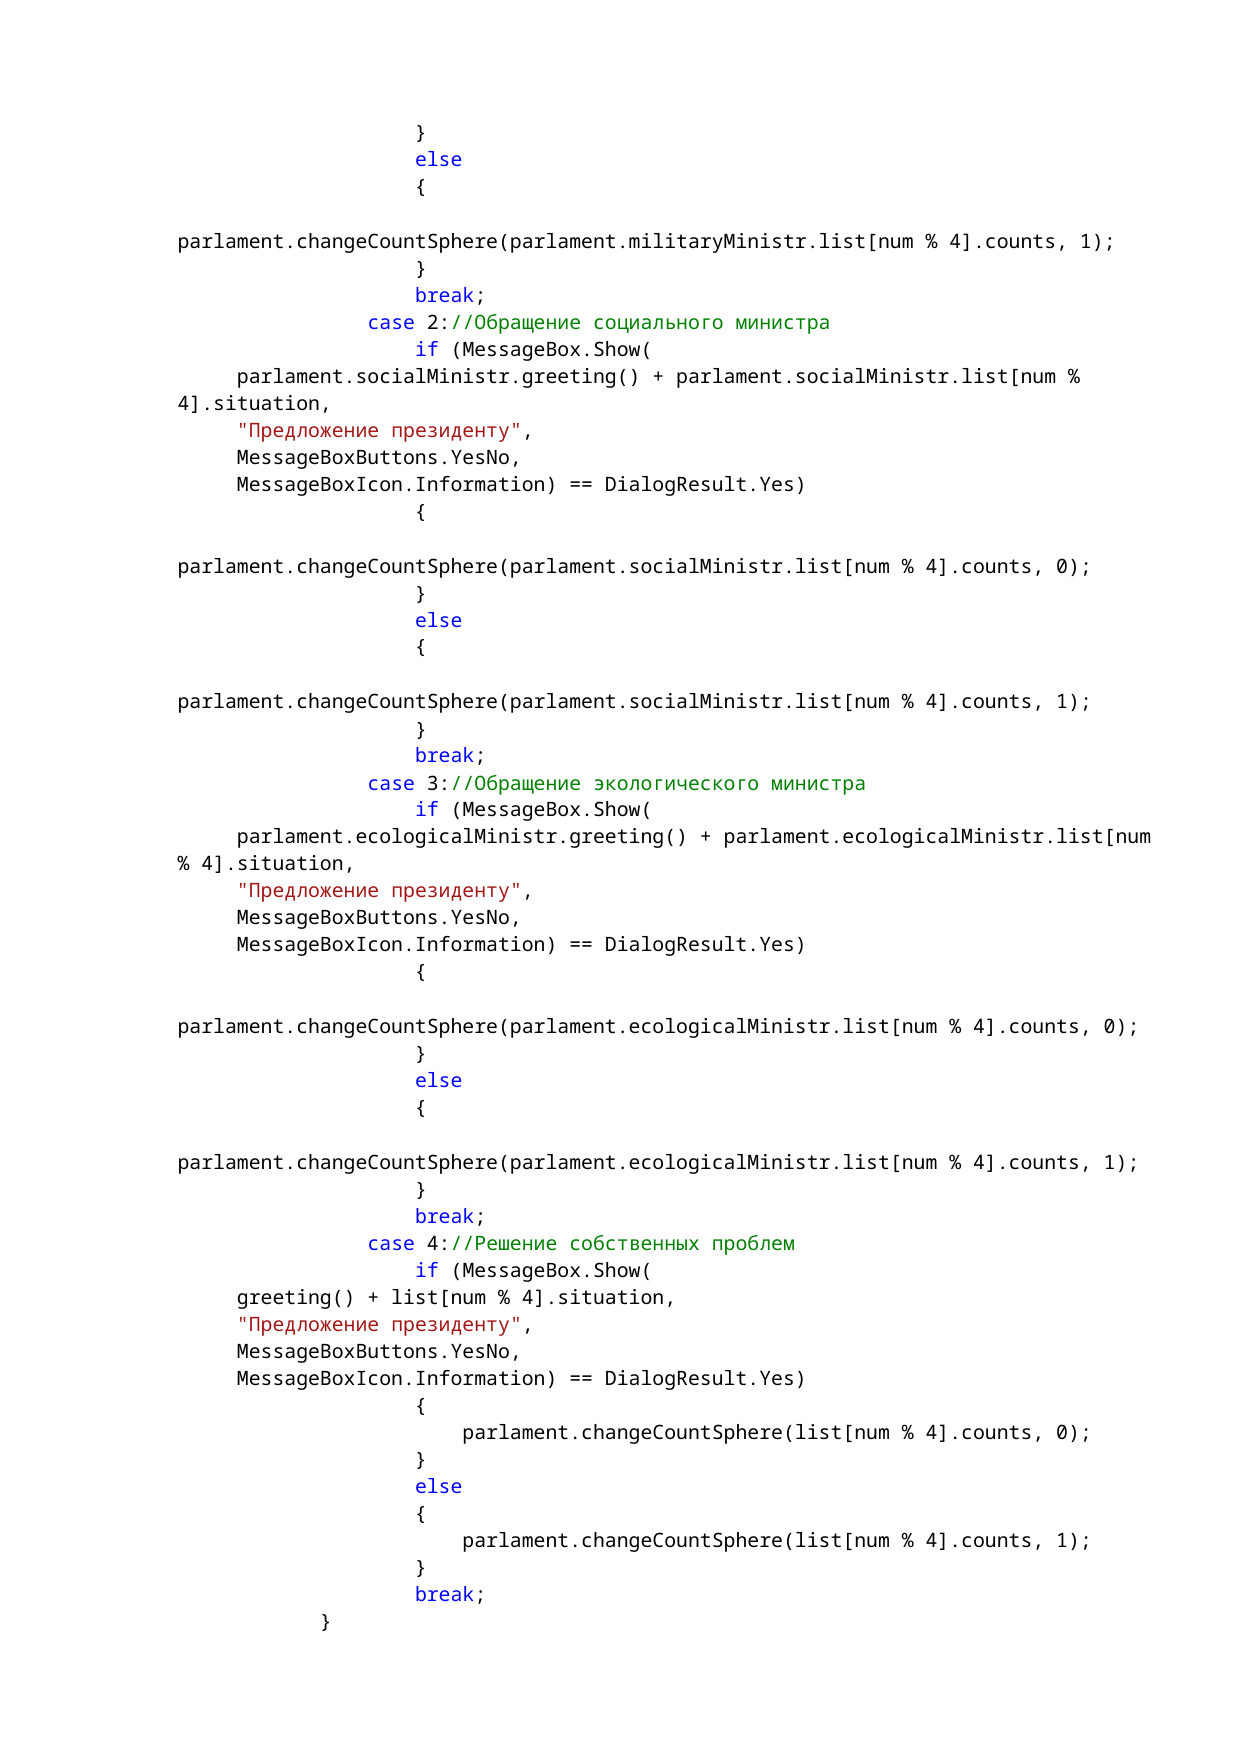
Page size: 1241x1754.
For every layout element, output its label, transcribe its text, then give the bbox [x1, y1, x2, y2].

text else [177, 606, 1152, 633]
text parlament.changeCountSphere(parlament.ecologicalMinistr.list[num % 4].counts, 1); [177, 1121, 1152, 1176]
text if (MessageBox.Show( [177, 335, 1152, 362]
text { [177, 633, 1152, 660]
text if (MessageBox.Show( [177, 796, 1152, 823]
text case 4://Решение собственных проблем [177, 1229, 1152, 1256]
text } [177, 1553, 1152, 1580]
text } [177, 715, 1152, 742]
text parlament.ecologicalMinistr.greeting() + parlament.ecologicalMinistr.list[num % 4].situation, [177, 823, 1152, 877]
text { [177, 172, 1152, 199]
text } [177, 1445, 1152, 1472]
text } [177, 579, 1152, 606]
text MessageBoxIcon.Information) == DialogResult.Yes) [177, 470, 1152, 497]
text case 2://Обращение социального министра [177, 308, 1152, 335]
text else [177, 145, 1152, 172]
text { [177, 1093, 1152, 1121]
text parlament.changeCountSphere(parlament.militaryMinistr.list[num % 4].counts, 1); [177, 199, 1152, 254]
text MessageBoxButtons.YesNo, [177, 443, 1152, 470]
text "Предложение президенту", [177, 1310, 1152, 1337]
text } [177, 1607, 1152, 1634]
text break; [177, 281, 1152, 308]
text { [177, 497, 1152, 524]
text } [177, 254, 1152, 281]
text greeting() + list[num % 4].situation, [177, 1283, 1152, 1310]
text { [177, 958, 1152, 984]
text MessageBoxIcon.Information) == DialogResult.Yes) [177, 1364, 1152, 1391]
text break; [177, 1580, 1152, 1607]
text } [177, 118, 1152, 145]
text } [177, 1176, 1152, 1202]
text } [177, 1039, 1152, 1067]
text if (MessageBox.Show( [177, 1256, 1152, 1283]
text "Предложение президенту", [177, 877, 1152, 904]
text case 3://Обращение экологического министра [177, 769, 1152, 796]
text MessageBoxButtons.YesNo, [177, 904, 1152, 931]
text MessageBoxButtons.YesNo, [177, 1337, 1152, 1364]
text else [177, 1067, 1152, 1093]
text parlament.socialMinistr.greeting() + parlament.socialMinistr.list[num % 4].situation, [177, 362, 1152, 416]
text MessageBoxIcon.Information) == DialogResult.Yes) [177, 931, 1152, 958]
text parlament.changeCountSphere(parlament.socialMinistr.list[num % 4].counts, 0); [177, 524, 1152, 579]
text { [177, 1391, 1152, 1418]
text break; [177, 742, 1152, 769]
text "Предложение президенту", [177, 416, 1152, 443]
text parlament.changeCountSphere(parlament.socialMinistr.list[num % 4].counts, 1); [177, 660, 1152, 715]
text else [177, 1472, 1152, 1499]
text { [177, 1499, 1152, 1526]
text parlament.changeCountSphere(parlament.ecologicalMinistr.list[num % 4].counts, 0); [177, 984, 1152, 1039]
text break; [177, 1202, 1152, 1229]
text parlament.changeCountSphere(list[num % 4].counts, 1); [177, 1526, 1152, 1553]
text parlament.changeCountSphere(list[num % 4].counts, 0); [177, 1418, 1152, 1445]
